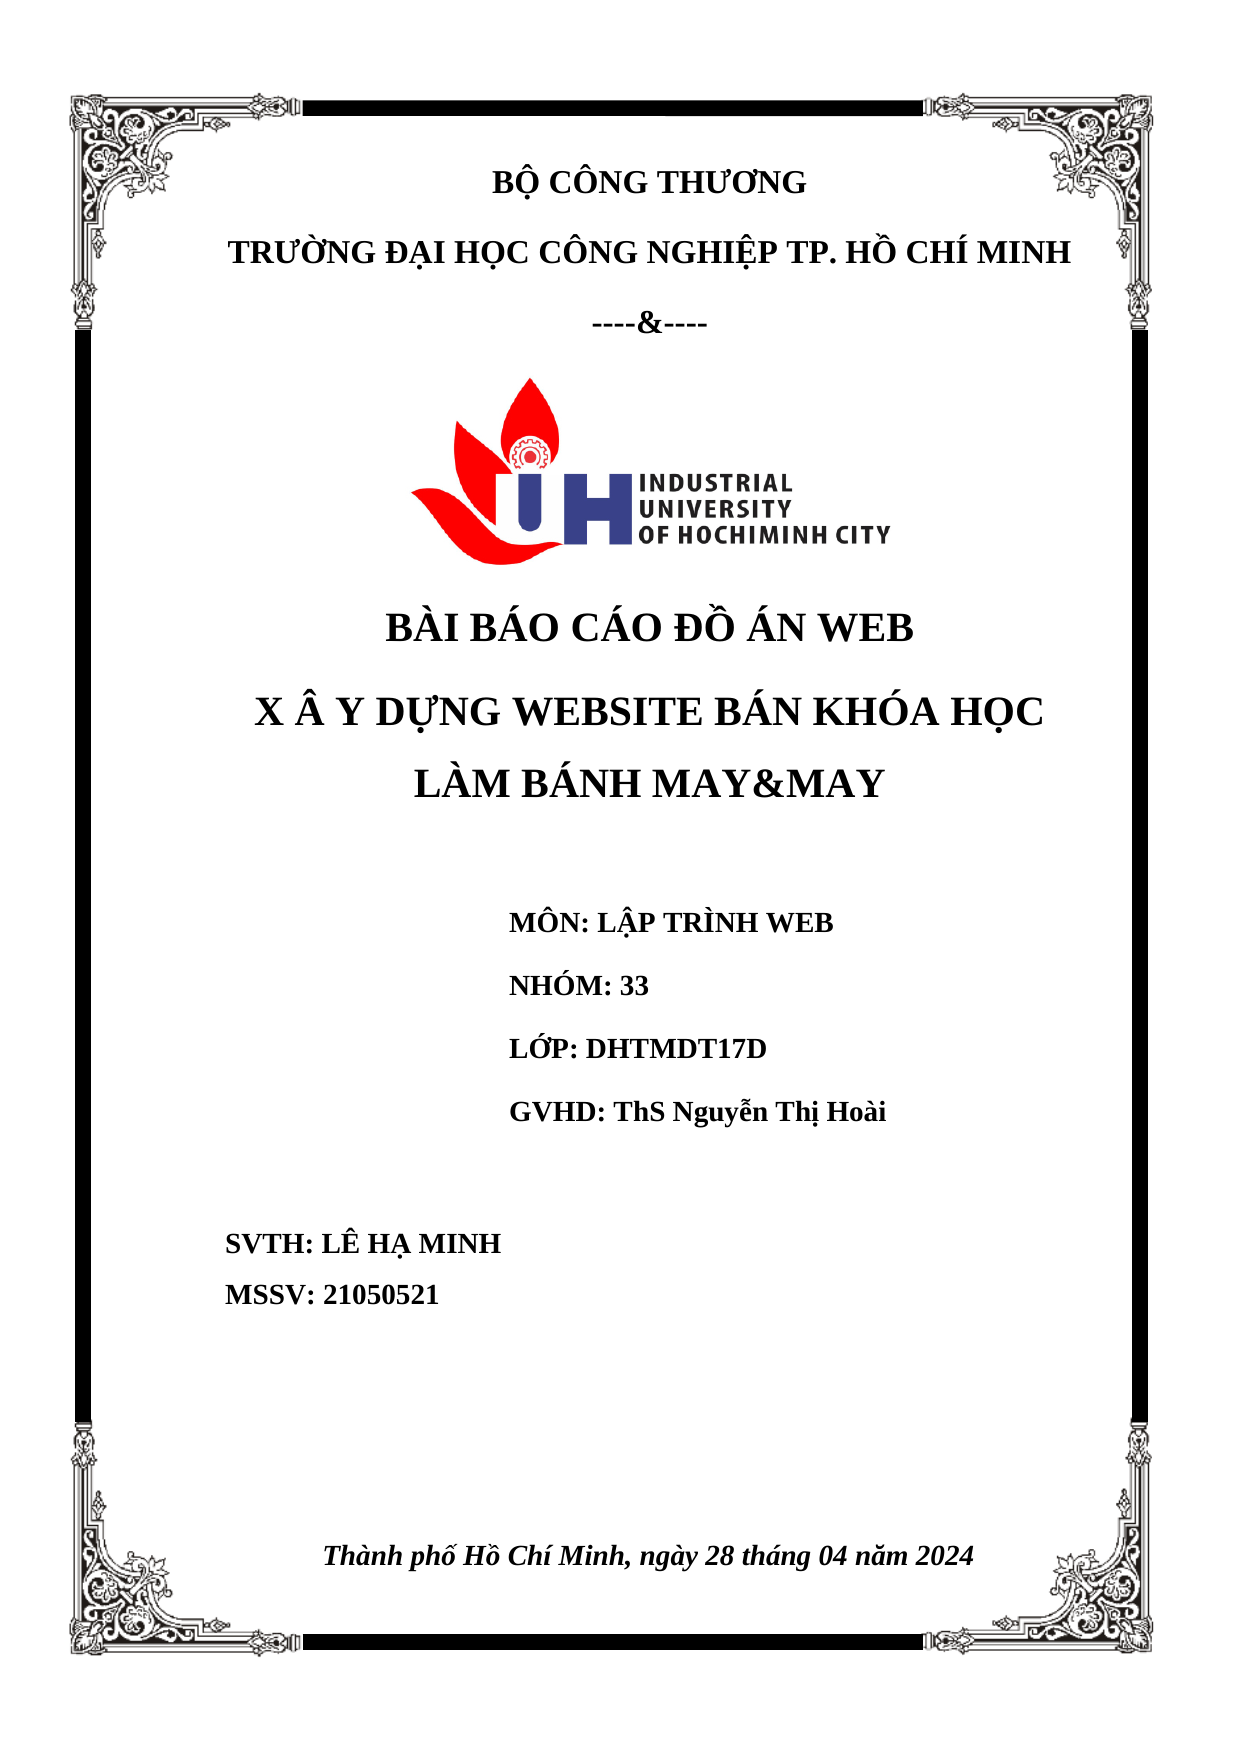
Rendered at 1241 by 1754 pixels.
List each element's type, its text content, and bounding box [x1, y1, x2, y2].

subtitle NHÓM: 33 [509, 968, 1090, 1002]
subtitle BỘ CÔNG THƯƠNG [209, 162, 1090, 201]
picture [907, 84, 1173, 365]
picture [404, 372, 895, 571]
subtitle X Â Y DỰNG WEBSITE BÁN KHÓA HỌC LÀM BÁNH MAY&MAY [209, 686, 1090, 806]
subtitle SVTH: LÊ HẠ MINH [225, 1227, 1090, 1260]
subtitle LỚP: DHTMDT17D [509, 1031, 1090, 1064]
picture [907, 1382, 1173, 1664]
subtitle BÀI BÁO CÁO ĐỒ ÁN WEB [209, 602, 1090, 650]
picture [50, 1384, 316, 1666]
subtitle ----&---- [209, 302, 1090, 341]
subtitle TRƯỜNG ĐẠI HỌC CÔNG NGHIỆP TP. HỒ CHÍ MINH [209, 232, 1090, 271]
picture [50, 84, 316, 365]
text MSSV: 21050521 [225, 1277, 1090, 1311]
subtitle GVHD: ThS Nguyễn Thị Hoài [509, 1094, 1090, 1127]
subtitle Thành phố Hồ Chí Minh, ngày 28 tháng 04 năm 2024 [209, 1538, 1090, 1572]
subtitle MÔN: LẬP TRÌNH WEB [509, 905, 1090, 939]
